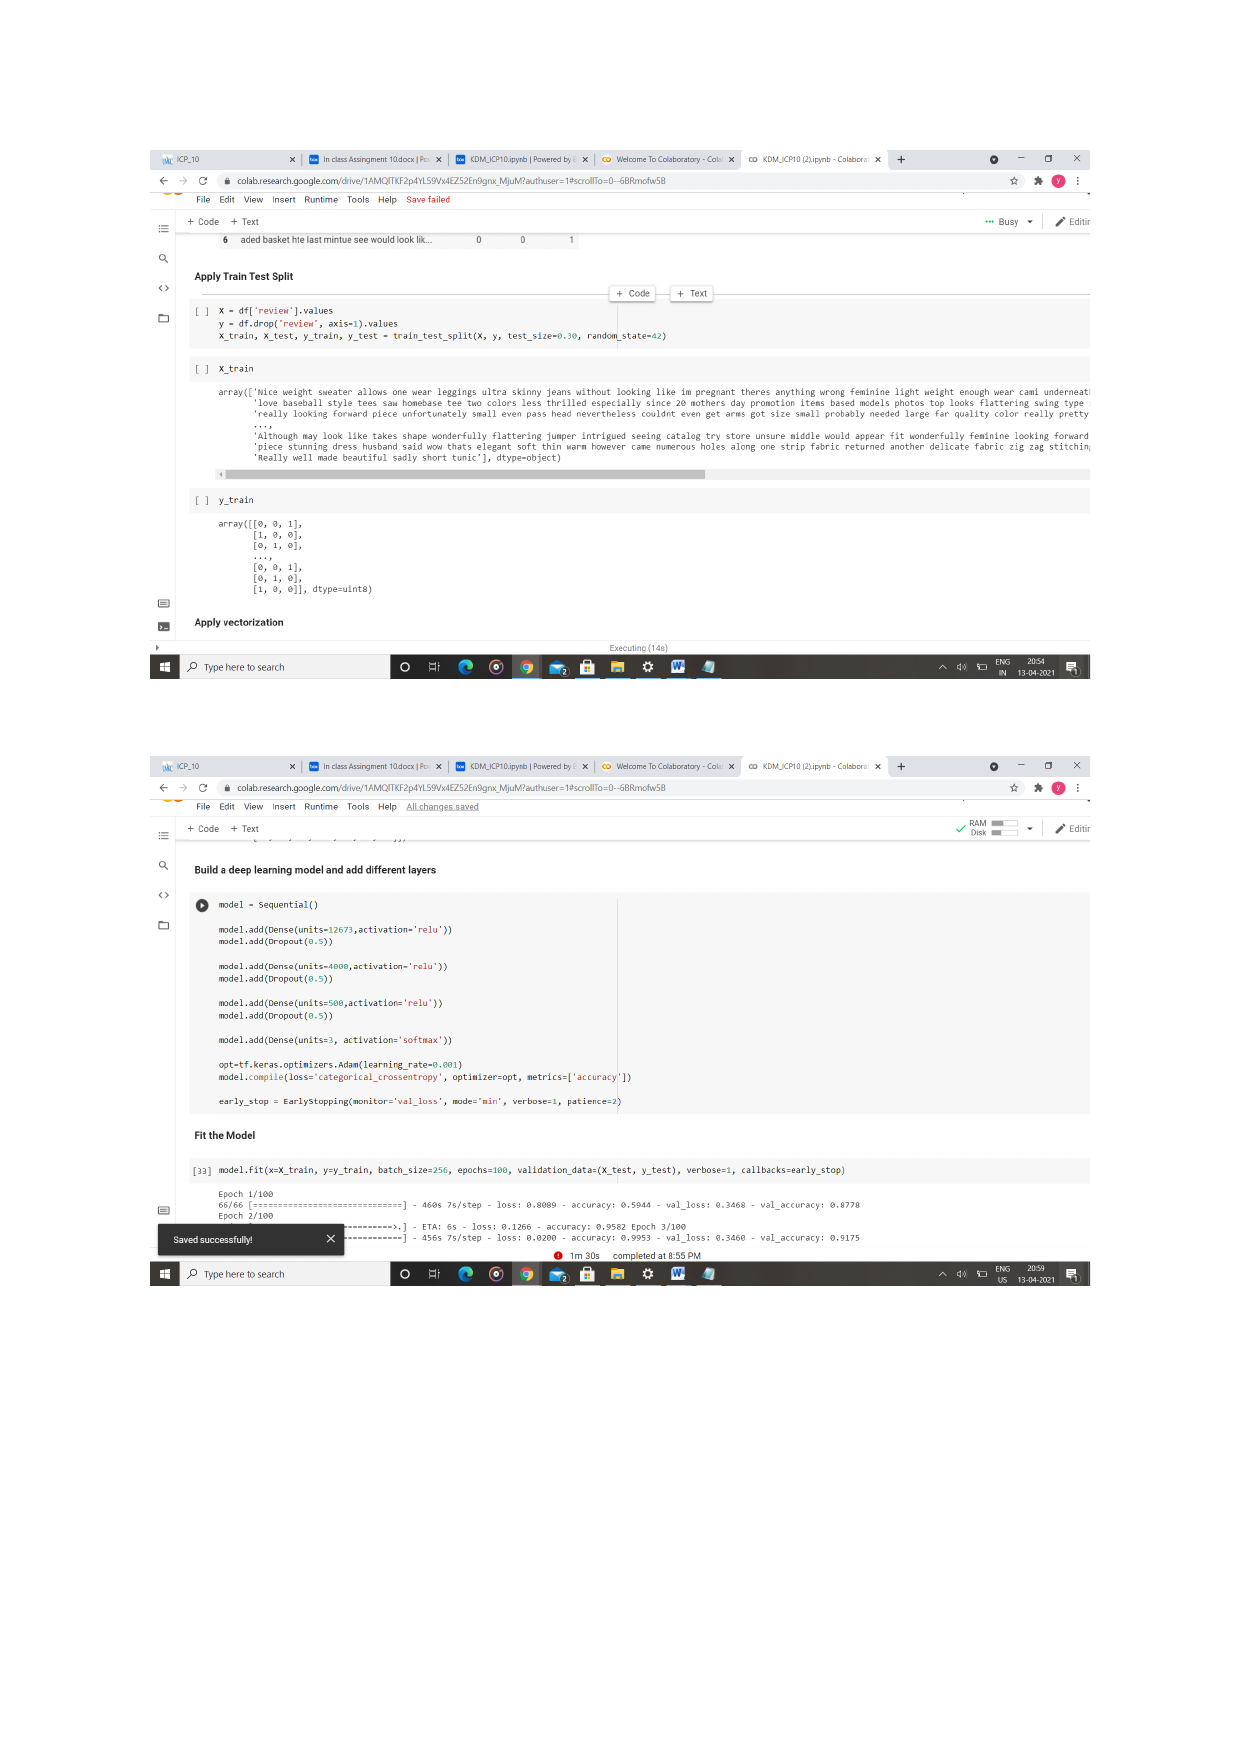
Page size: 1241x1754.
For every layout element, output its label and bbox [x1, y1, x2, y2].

picture [150, 150, 1091, 679]
picture [150, 756, 1091, 1286]
